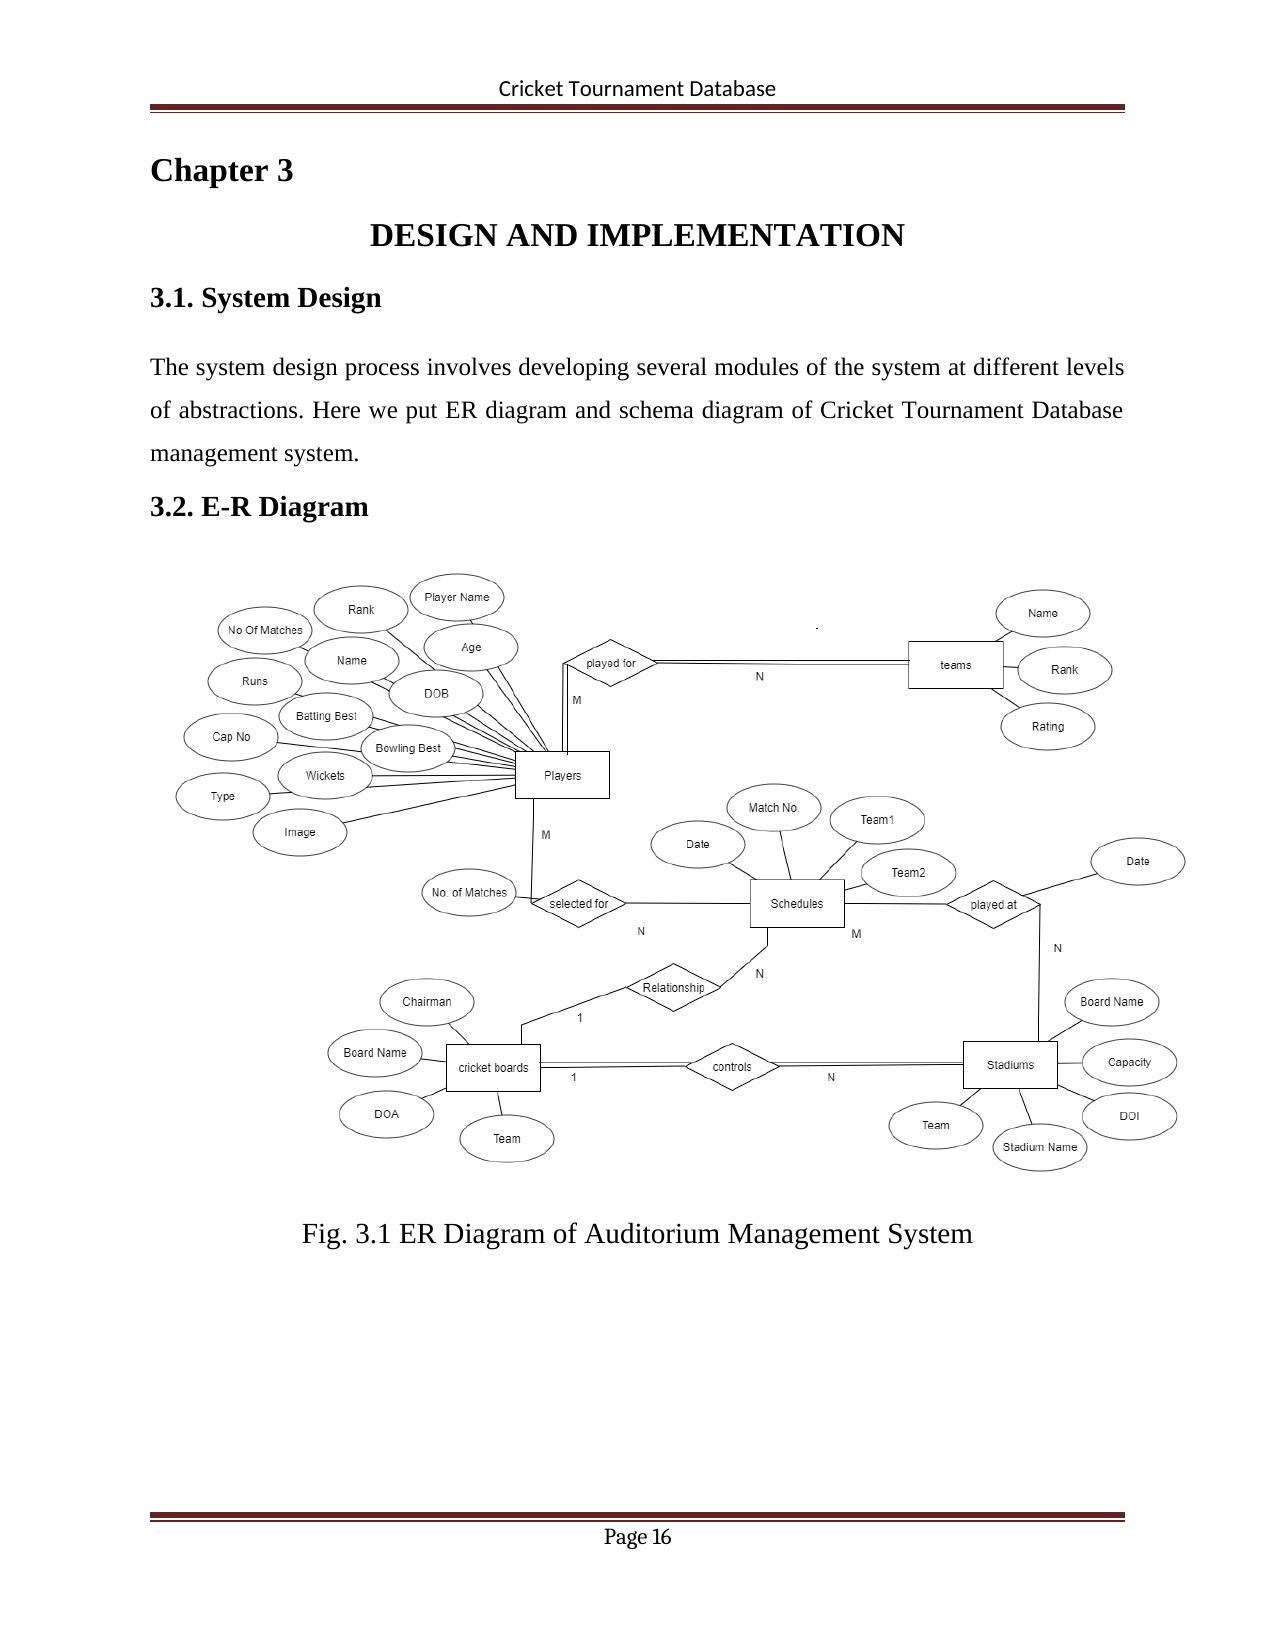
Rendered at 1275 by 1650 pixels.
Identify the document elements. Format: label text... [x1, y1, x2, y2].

text 3.1. System Design [150, 281, 1125, 314]
picture [150, 548, 1209, 1195]
text Fig. 3.1 ER Diagram of Auditorium Management System [150, 1216, 1125, 1249]
text 3.2. E-R Diagram [150, 489, 1125, 522]
text The system design process involves developing several modules of the system at different levels of abstractions. Here we put ER diagram and schema diagram of Cricket Tournament Database management system. [150, 352, 1125, 467]
text Chapter 3 [150, 150, 1125, 188]
text DESIGN AND IMPLEMENTATION [150, 215, 1125, 254]
